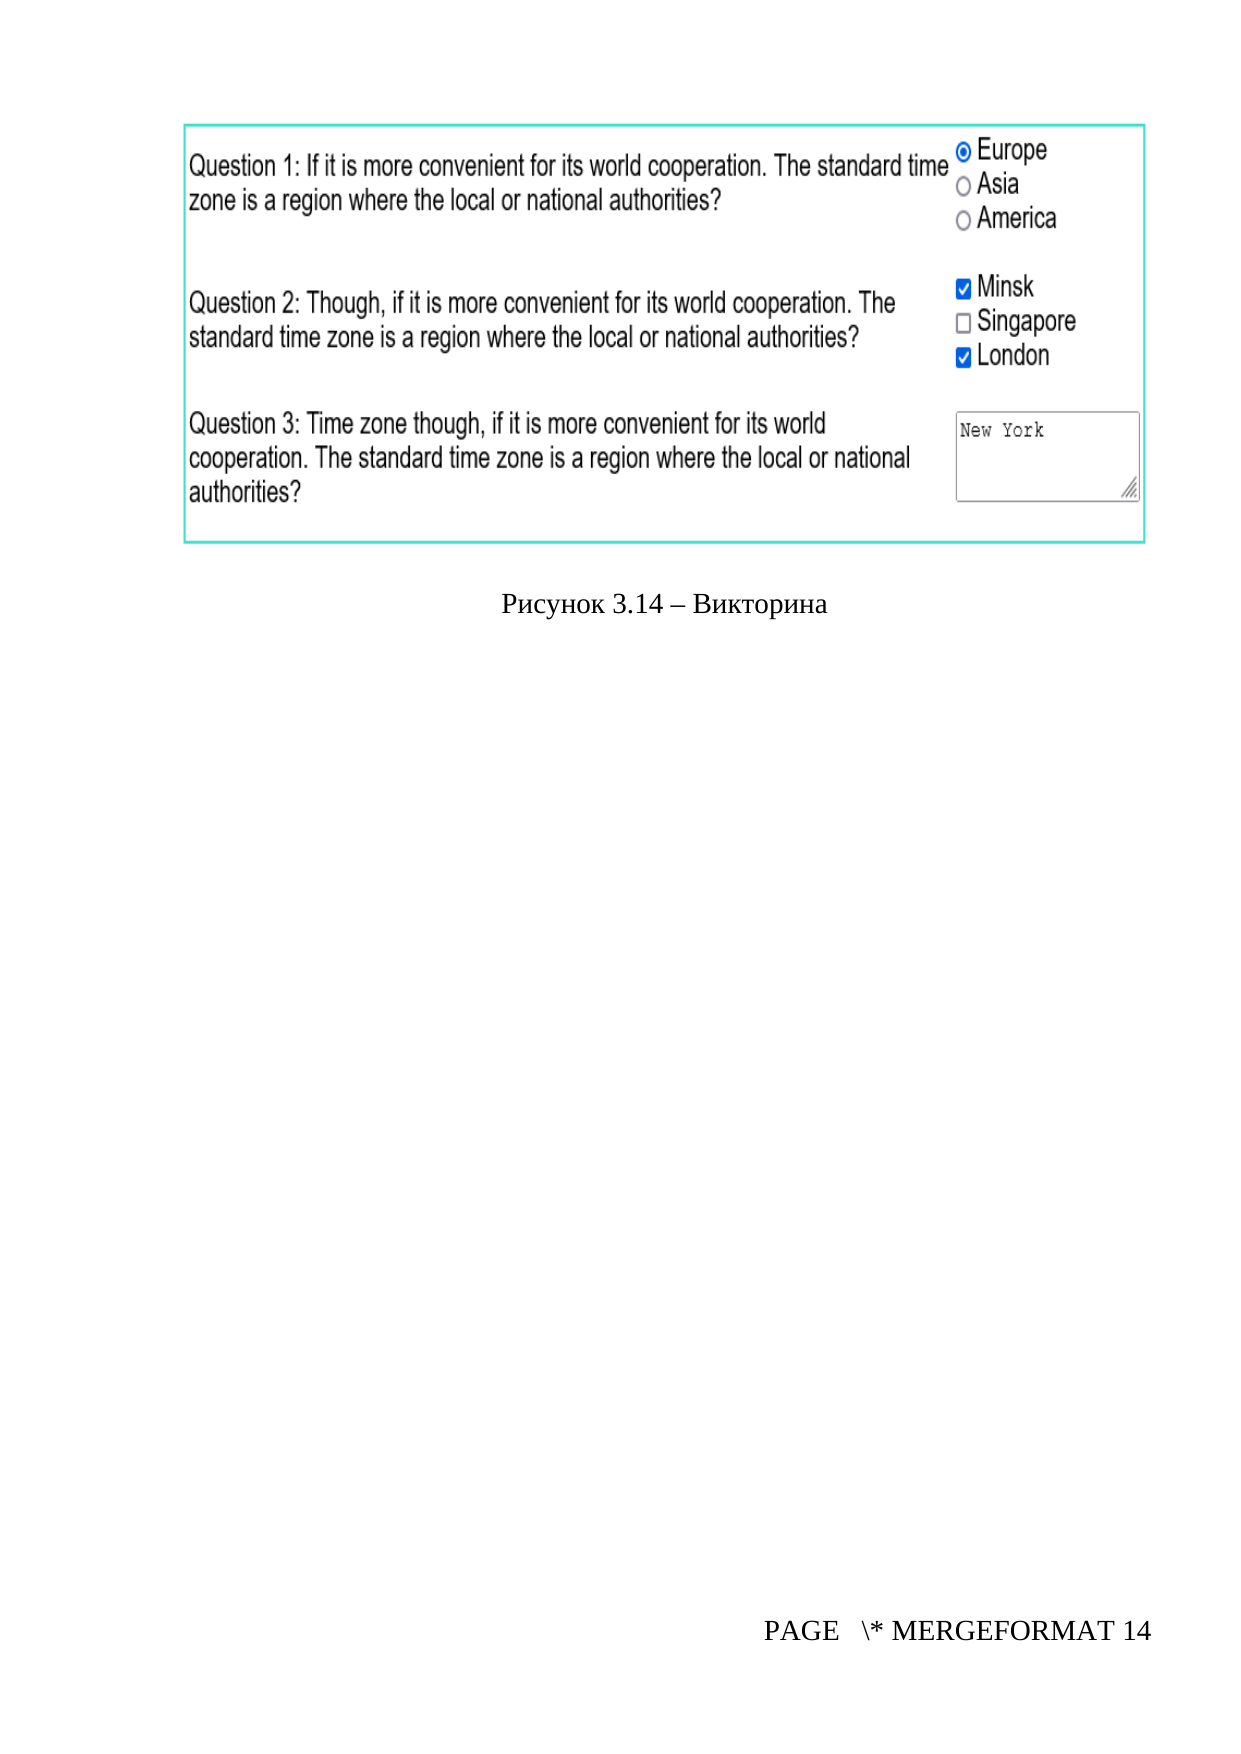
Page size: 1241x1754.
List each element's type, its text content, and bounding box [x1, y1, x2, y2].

picture [177, 118, 1152, 553]
text Рисунок 3.14 – Викторина [177, 586, 1152, 619]
